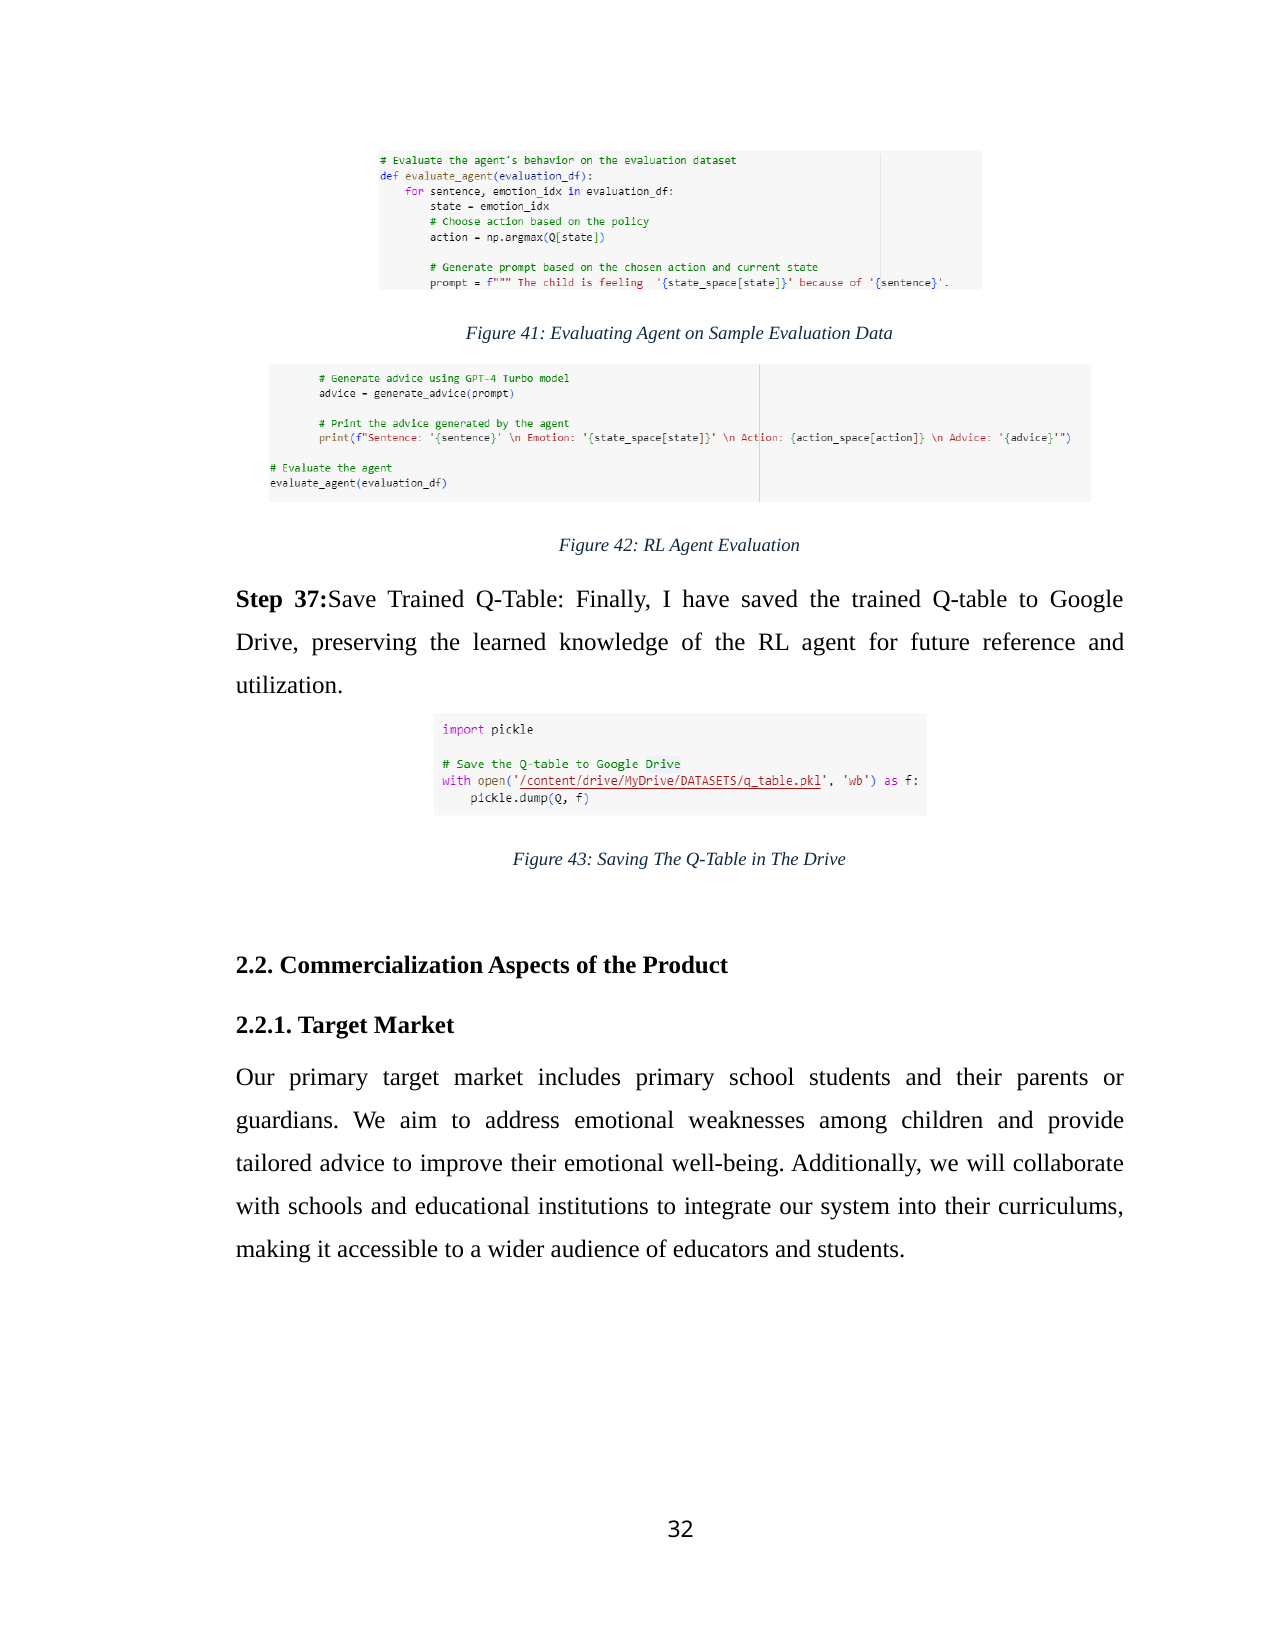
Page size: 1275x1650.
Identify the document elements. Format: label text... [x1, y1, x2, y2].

picture [268, 364, 1092, 502]
picture [433, 713, 927, 816]
text Figure 41: Evaluating Agent on Sample Evaluation Data [236, 322, 1125, 344]
subtitle 2.2. Commercialization Aspects of the Product [236, 950, 1125, 979]
picture [378, 150, 983, 290]
text Step 37:Save Trained Q-Table: Finally, I have saved the trained Q-table to Google Drive, preserving the learned knowledge of the RL agent for future reference and utilization. [236, 584, 1125, 699]
text Figure 43: Saving The Q-Table in The Drive [236, 848, 1125, 870]
text Our primary target market includes primary school students and their parents or guardians. We aim to address emotional weaknesses among children and provide tailored advice to improve their emotional well-being. Additionally, we will collaborate with schools and educational institutions to integrate our system into their curriculums, making it accessible to a wider audience of educators and students. [236, 1062, 1125, 1263]
subtitle 2.2.1. Target Market [236, 1010, 1125, 1039]
text Figure 42: RL Agent Evaluation [236, 534, 1125, 556]
